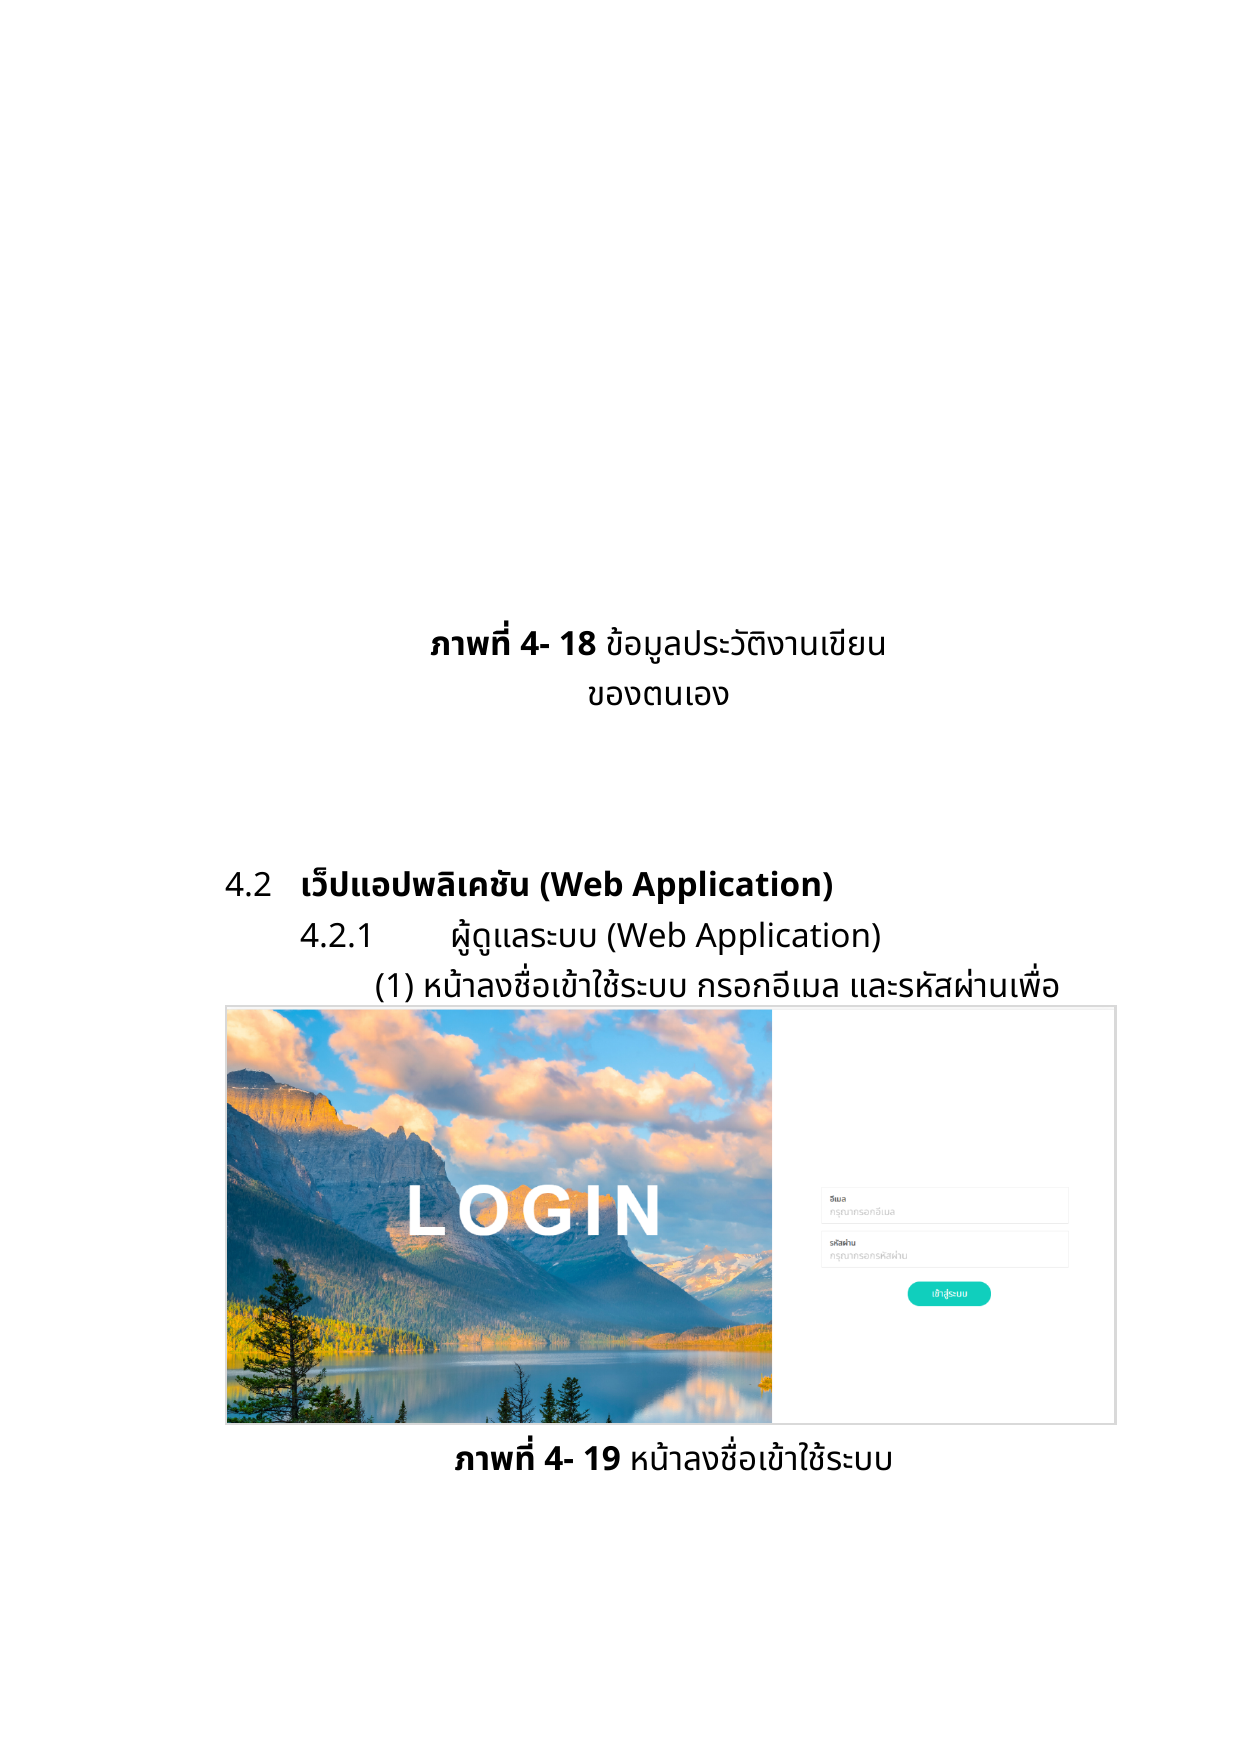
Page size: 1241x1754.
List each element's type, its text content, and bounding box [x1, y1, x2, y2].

picture [227, 1007, 1114, 1423]
text 4.2 เว็ปแอปพลิเคชัน (Web Application) [225, 861, 1090, 911]
text (1) หน้าลงชื่อเข้าใช้ระบบ กรอกอีเมล และรหัสผ่านเพื่อเข้าสู่ระบบ [225, 962, 1090, 1005]
text 4.2.1 ผู้ดูแลระบบ (Web Application) [225, 911, 1090, 962]
